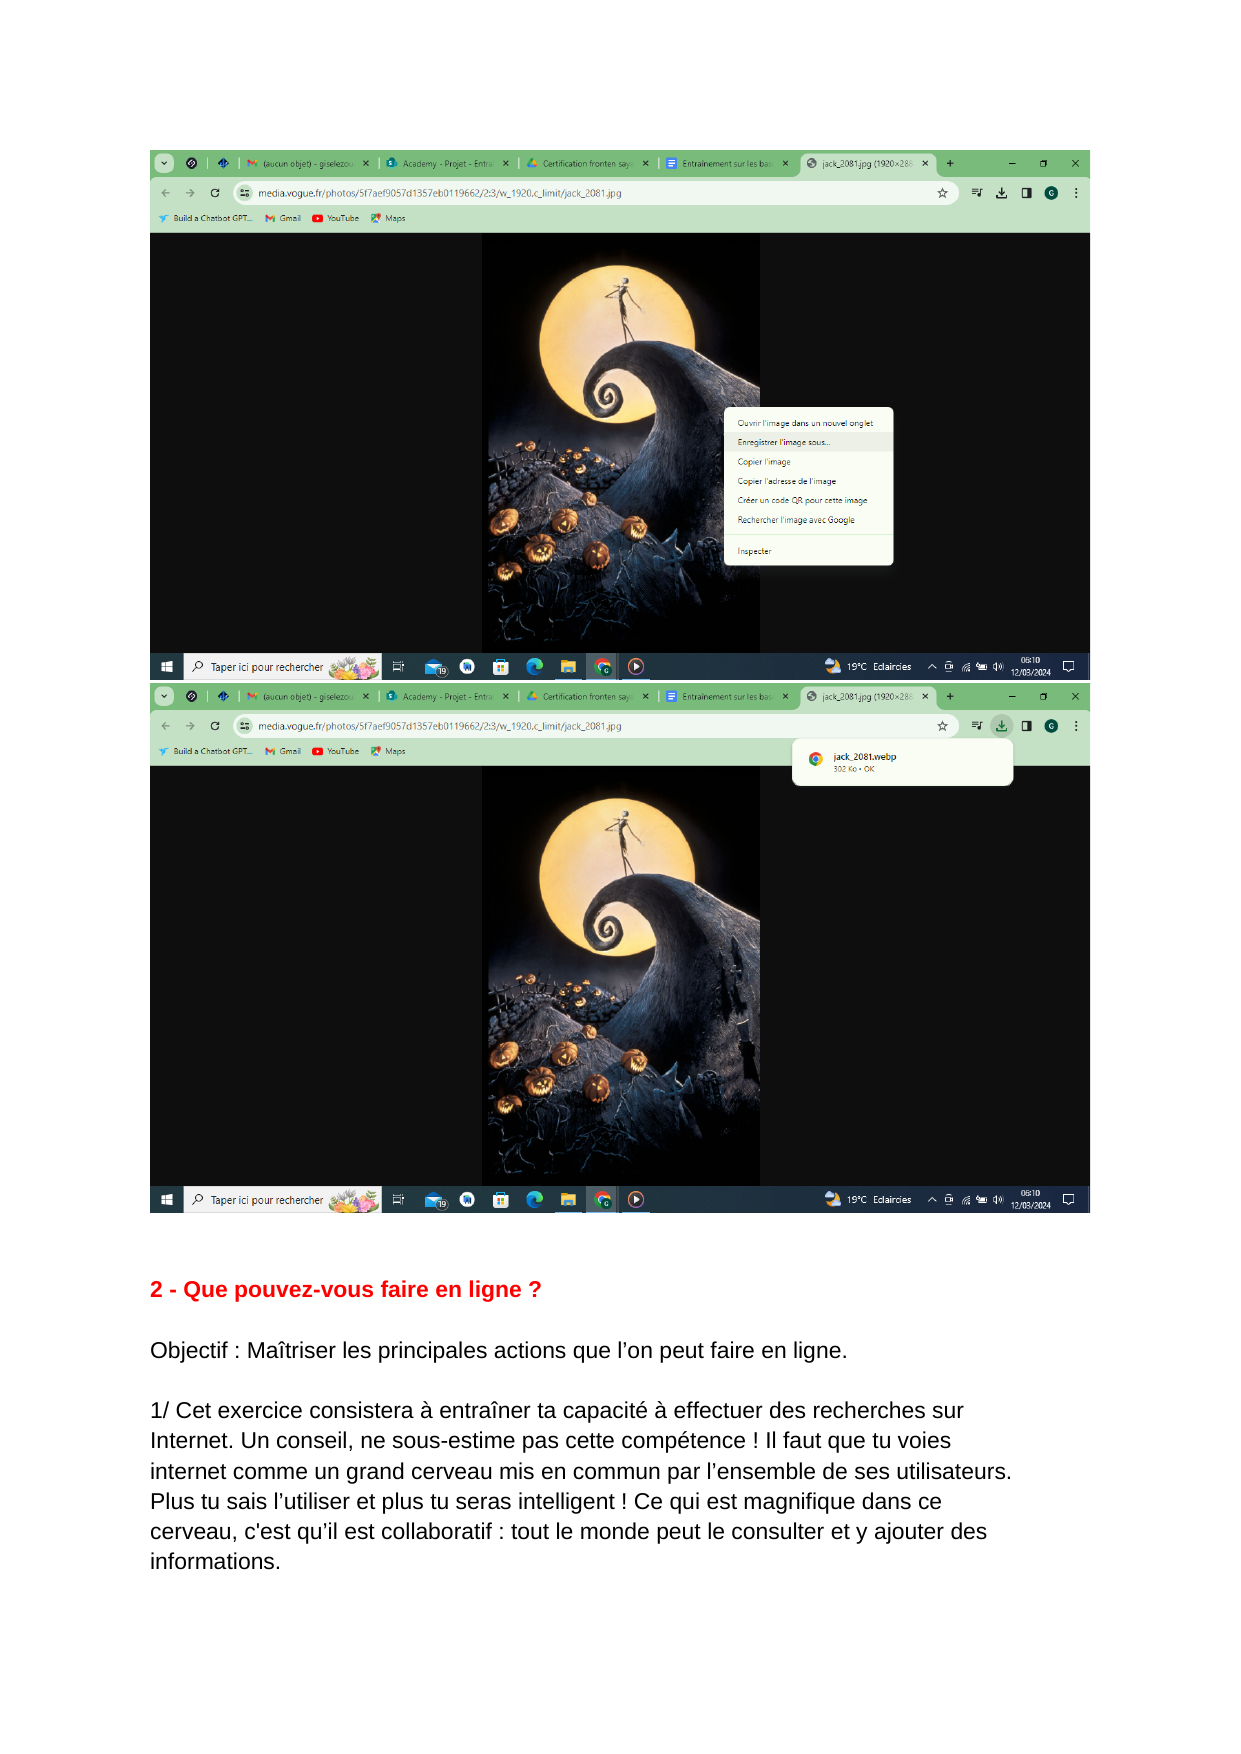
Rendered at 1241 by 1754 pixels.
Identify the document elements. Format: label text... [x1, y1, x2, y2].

text cerveau, c'est qu’il est collaboratif : tout le monde peut le consulter et y ajouter des informations. [150, 1518, 1090, 1575]
text Internet. Un conseil, ne sous-estime pas cette compétence ! Il faut que tu voies [150, 1427, 1090, 1454]
text 1/ Cet exercice consistera à entraîner ta capacité à effectuer des recherches sur [150, 1397, 1090, 1424]
text internet comme un grand cerveau mis en commun par l’ensemble de ses utilisateurs. [150, 1458, 1090, 1484]
picture [150, 683, 1091, 1213]
text Plus tu sais l’utiliser et plus tu seras intelligent ! Ce qui est magnifique dans ce [150, 1488, 1090, 1514]
text Objectif : Maîtriser les principales actions que l’on peut faire en ligne. [150, 1337, 1090, 1363]
picture [150, 150, 1091, 680]
text 2 - Que pouvez-vous faire en ligne ? [150, 1276, 1090, 1303]
